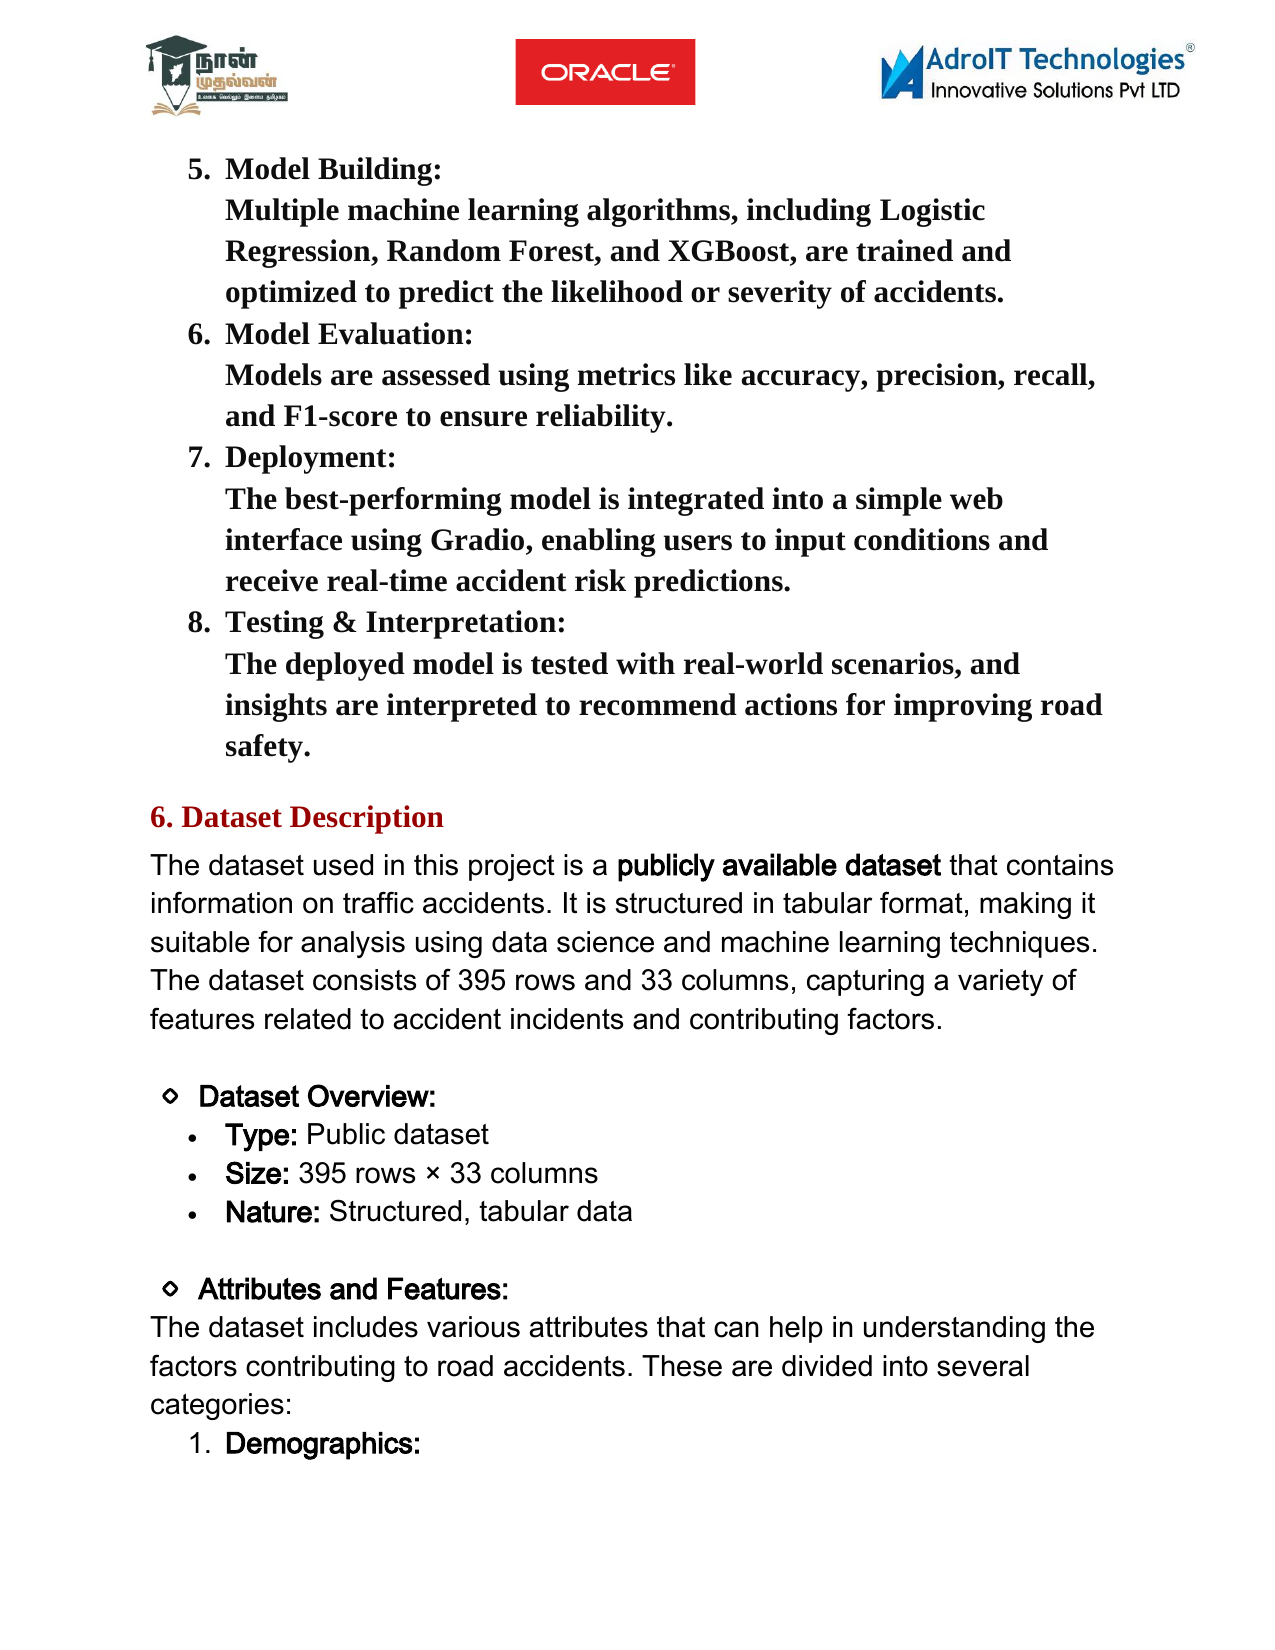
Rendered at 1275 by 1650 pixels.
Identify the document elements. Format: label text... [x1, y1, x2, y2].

list Deployment: The best-performing model is integrated into a simple web interface using Gradio, enabling users to input conditions and receive real-time accident risk predictions. [187, 439, 1125, 598]
list Testing & Interpretation: The deployed model is tested with real-world scenarios, and insights are interpreted to recommend actions for improving road safety. [187, 604, 1125, 763]
picture [140, 31, 290, 119]
text 🔹 Attributes and Features: [150, 1271, 1125, 1305]
list Demographics: [187, 1426, 1125, 1459]
list Type: Public dataset [187, 1117, 1125, 1151]
picture [878, 39, 1197, 105]
list Model Building: Multiple machine learning algorithms, including Logistic Regression, Random Forest, and XGBoost, are trained and optimized to predict the likelihood or severity of accidents. [187, 150, 1125, 310]
picture [515, 39, 696, 105]
text The dataset includes various attributes that can help in understanding the factors contributing to road accidents. These are divided into several categories: [150, 1310, 1125, 1421]
list Model Evaluation: Models are assessed using metrics like accuracy, precision, recall, and F1-score to ensure reliability. [187, 315, 1125, 433]
text 🔹 Dataset Overview: [150, 1079, 1125, 1112]
text The dataset used in this project is a publicly available dataset that contains information on traffic accidents. It is structured in tabular format, making it suitable for analysis using data science and machine learning techniques. The dataset consists of 395 rows and 33 columns, capturing a variety of features related to accident incidents and contributing factors. [150, 847, 1125, 1035]
list Size: 395 rows × 33 columns [187, 1156, 1125, 1189]
list Nature: Structured, tabular data [187, 1194, 1125, 1228]
subtitle 6. Dataset Description [150, 798, 1125, 834]
